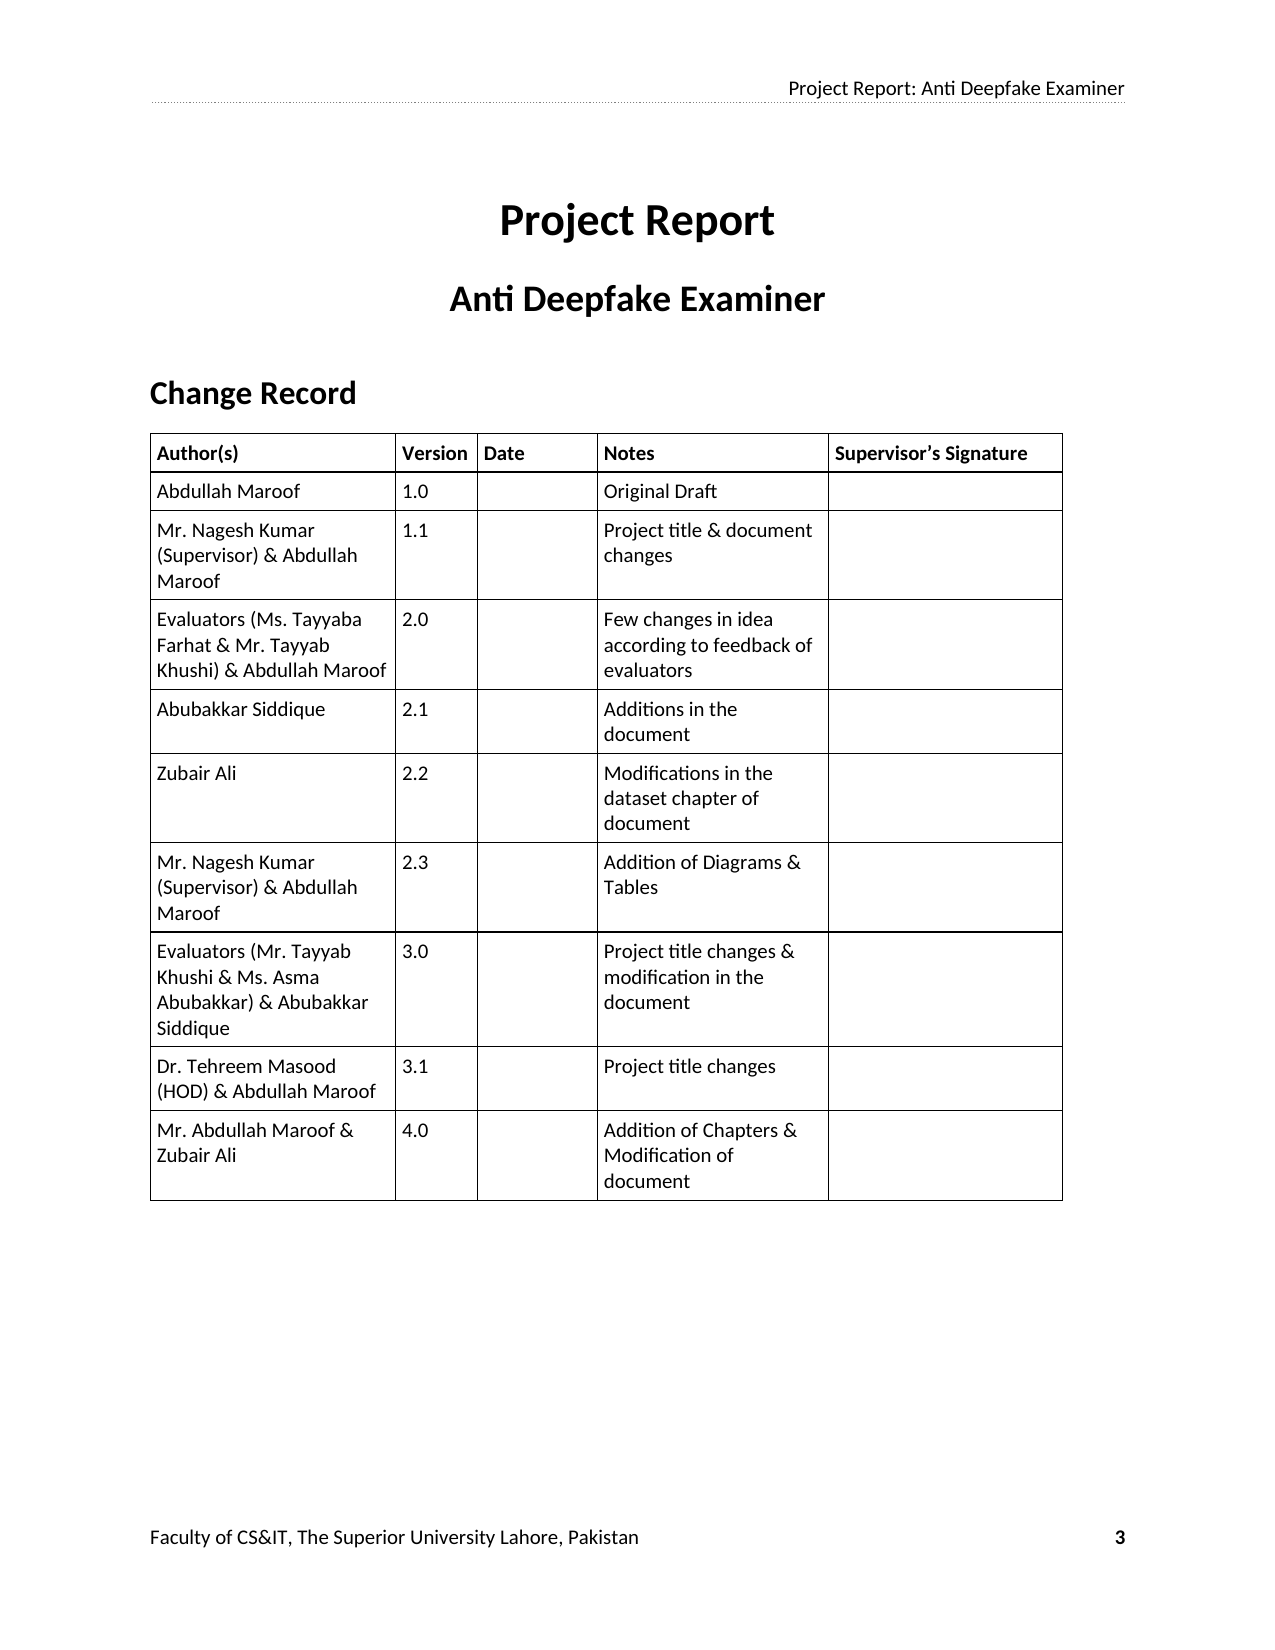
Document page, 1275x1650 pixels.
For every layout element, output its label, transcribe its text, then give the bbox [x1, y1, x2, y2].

text Change Record [150, 372, 1125, 412]
table_cell [478, 933, 597, 1046]
table_cell Addition of Chapters & Modification of document [598, 1111, 828, 1199]
table_cell [478, 754, 597, 842]
table_cell Mr. Nagesh Kumar (Supervisor) & Abdullah Maroof [151, 843, 395, 931]
table_cell Abdullah Maroof [151, 473, 395, 510]
table_cell Zubair Ali [151, 754, 395, 842]
table_cell 4.0 [396, 1111, 477, 1199]
table_cell 3.1 [396, 1047, 477, 1110]
table_cell [478, 600, 597, 689]
table_cell Abubakkar Siddique [151, 690, 395, 753]
table_cell [478, 1111, 597, 1199]
table_cell 1.1 [396, 511, 477, 599]
table_cell [829, 600, 1062, 689]
table_cell 2.1 [396, 690, 477, 753]
table_cell [478, 843, 597, 931]
table_header Supervisor’s Signature [829, 434, 1062, 471]
table_cell [478, 1047, 597, 1110]
table_cell [478, 473, 597, 510]
table_cell [829, 473, 1062, 510]
table_cell Addition of Diagrams & Tables [598, 843, 828, 931]
table_cell [829, 690, 1062, 753]
text Anti Deepfake Examiner [150, 275, 1125, 321]
table_cell [829, 511, 1062, 599]
table_cell Few changes in idea according to feedback of evaluators [598, 600, 828, 689]
table_cell [478, 690, 597, 753]
table_header Date [478, 434, 597, 471]
table_cell [829, 843, 1062, 931]
table_cell 2.0 [396, 600, 477, 689]
table_header Notes [598, 434, 828, 471]
table_cell Original Draft [598, 473, 828, 510]
table_cell Additions in the document [598, 690, 828, 753]
table_cell Mr. Abdullah Maroof & Zubair Ali [151, 1111, 395, 1199]
table_cell [829, 1111, 1062, 1199]
table_cell Project title changes & modification in the document [598, 933, 828, 1046]
table_cell [829, 933, 1062, 1046]
table_cell [829, 1047, 1062, 1110]
table_cell Project title & document changes [598, 511, 828, 599]
table_cell Modifications in the dataset chapter of document [598, 754, 828, 842]
table_cell Dr. Tehreem Masood (HOD) & Abdullah Maroof [151, 1047, 395, 1110]
table_cell 1.0 [396, 473, 477, 510]
table_cell Mr. Nagesh Kumar (Supervisor) & Abdullah Maroof [151, 511, 395, 599]
table_cell 2.2 [396, 754, 477, 842]
text Project Report [150, 191, 1125, 247]
table_cell 3.0 [396, 933, 477, 1046]
table_cell [829, 754, 1062, 842]
table_cell [478, 511, 597, 599]
table_header Version [396, 434, 477, 471]
table_cell Project title changes [598, 1047, 828, 1110]
table_header Author(s) [151, 434, 395, 471]
table_cell 2.3 [396, 843, 477, 931]
table_cell Evaluators (Mr. Tayyab Khushi & Ms. Asma Abubakkar) & Abubakkar Siddique [151, 933, 395, 1046]
table_cell Evaluators (Ms. Tayyaba Farhat & Mr. Tayyab Khushi) & Abdullah Maroof [151, 600, 395, 689]
